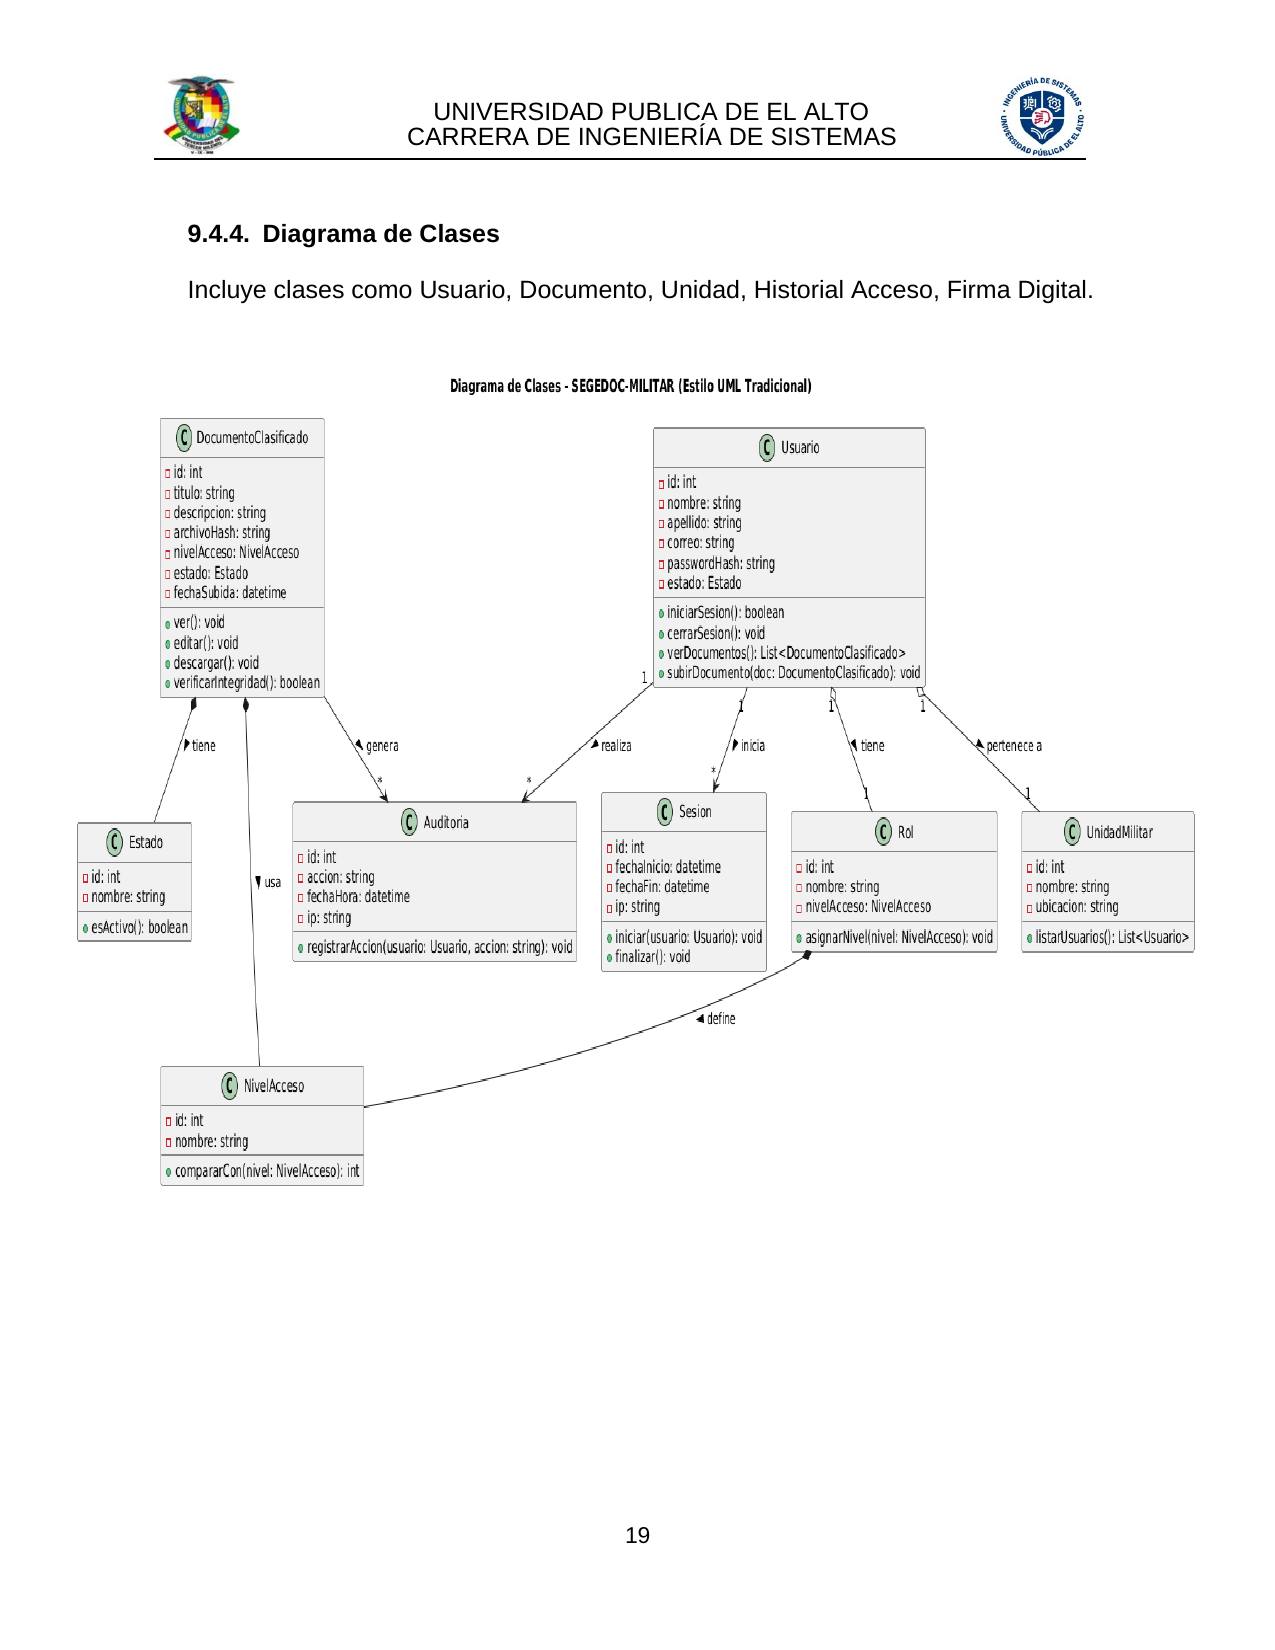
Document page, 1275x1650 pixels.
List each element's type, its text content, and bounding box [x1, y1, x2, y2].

picture [72, 364, 1198, 1193]
subtitle Diagrama de Clases [187, 219, 1125, 248]
picture [995, 76, 1090, 157]
text Incluye clases como Usuario, Documento, Unidad, Historial Acceso, Firma Digital. [187, 276, 1125, 304]
picture [163, 74, 241, 157]
